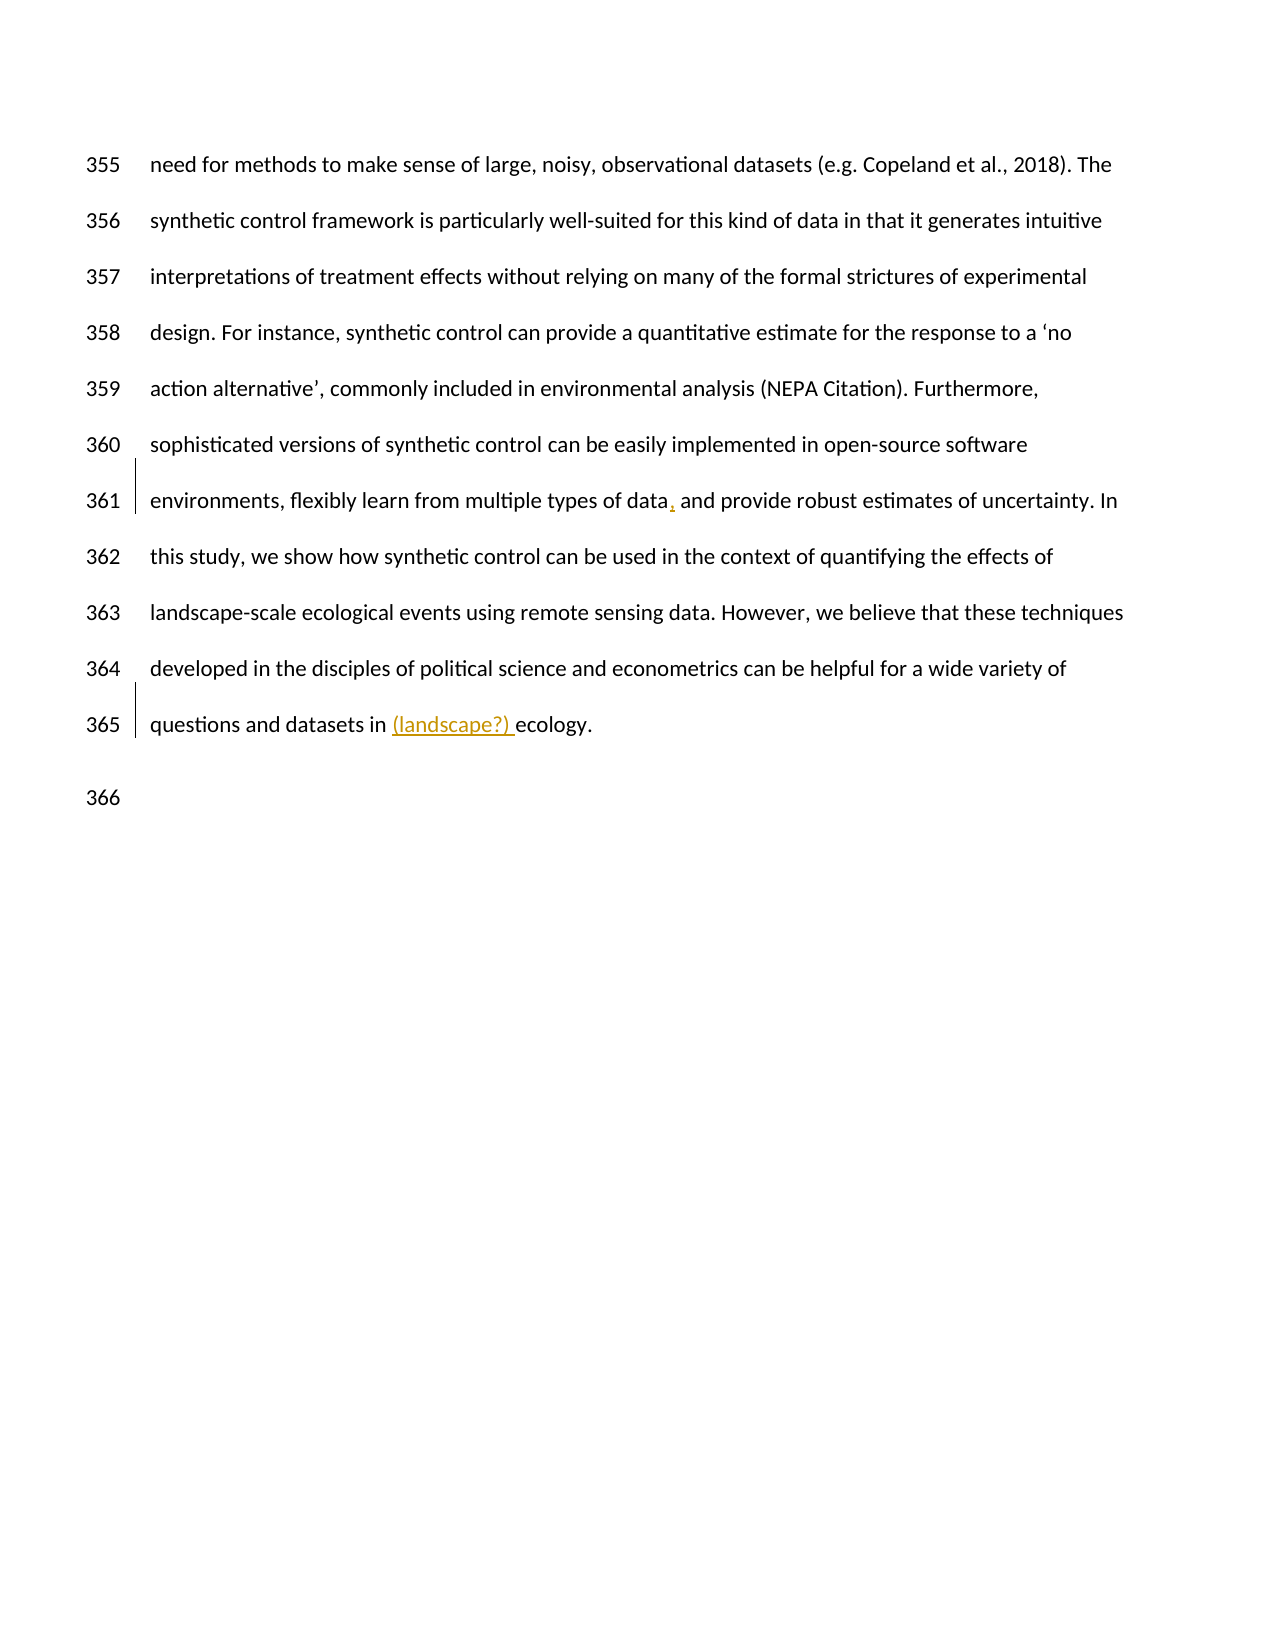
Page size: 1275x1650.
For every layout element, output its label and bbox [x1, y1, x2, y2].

text [150, 150, 1125, 738]
